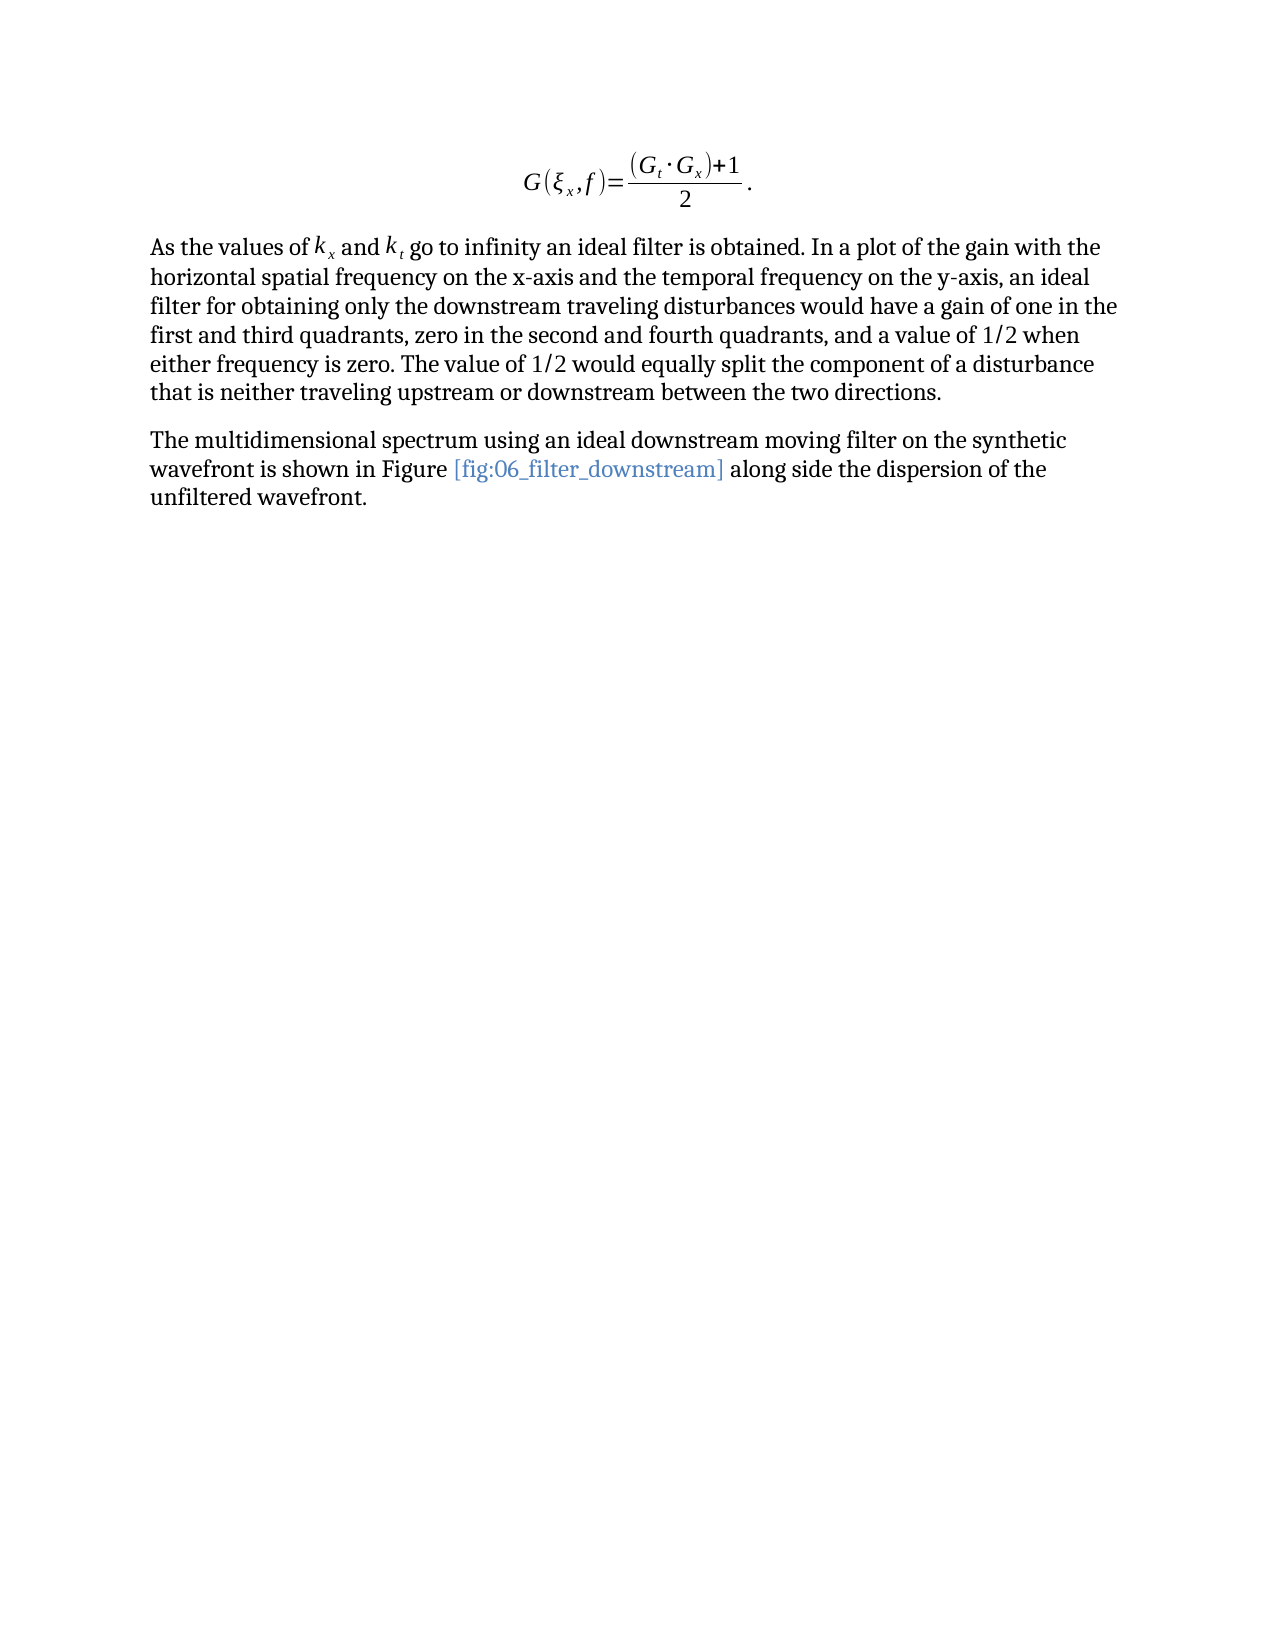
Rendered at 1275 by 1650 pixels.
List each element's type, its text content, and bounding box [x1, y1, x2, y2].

text The multidimensional spectrum using an ideal downstream moving filter on the synthetic wavefront is shown in Figure [fig:06_filter_downstream] along side the dispersion of the unfiltered wavefront. [150, 426, 1125, 512]
text As the values of and go to infinity an ideal filter is obtained. In a plot of the gain with the horizontal spatial frequency on the x-axis and the temporal frequency on the y-axis, an ideal filter for obtaining only the downstream traveling disturbances would have a gain of one in the first and third quadrants, zero in the second and fourth quadrants, and a value of when either frequency is zero. The value of would equally split the component of a disturbance that is neither traveling upstream or downstream between the two directions. [150, 232, 1125, 407]
